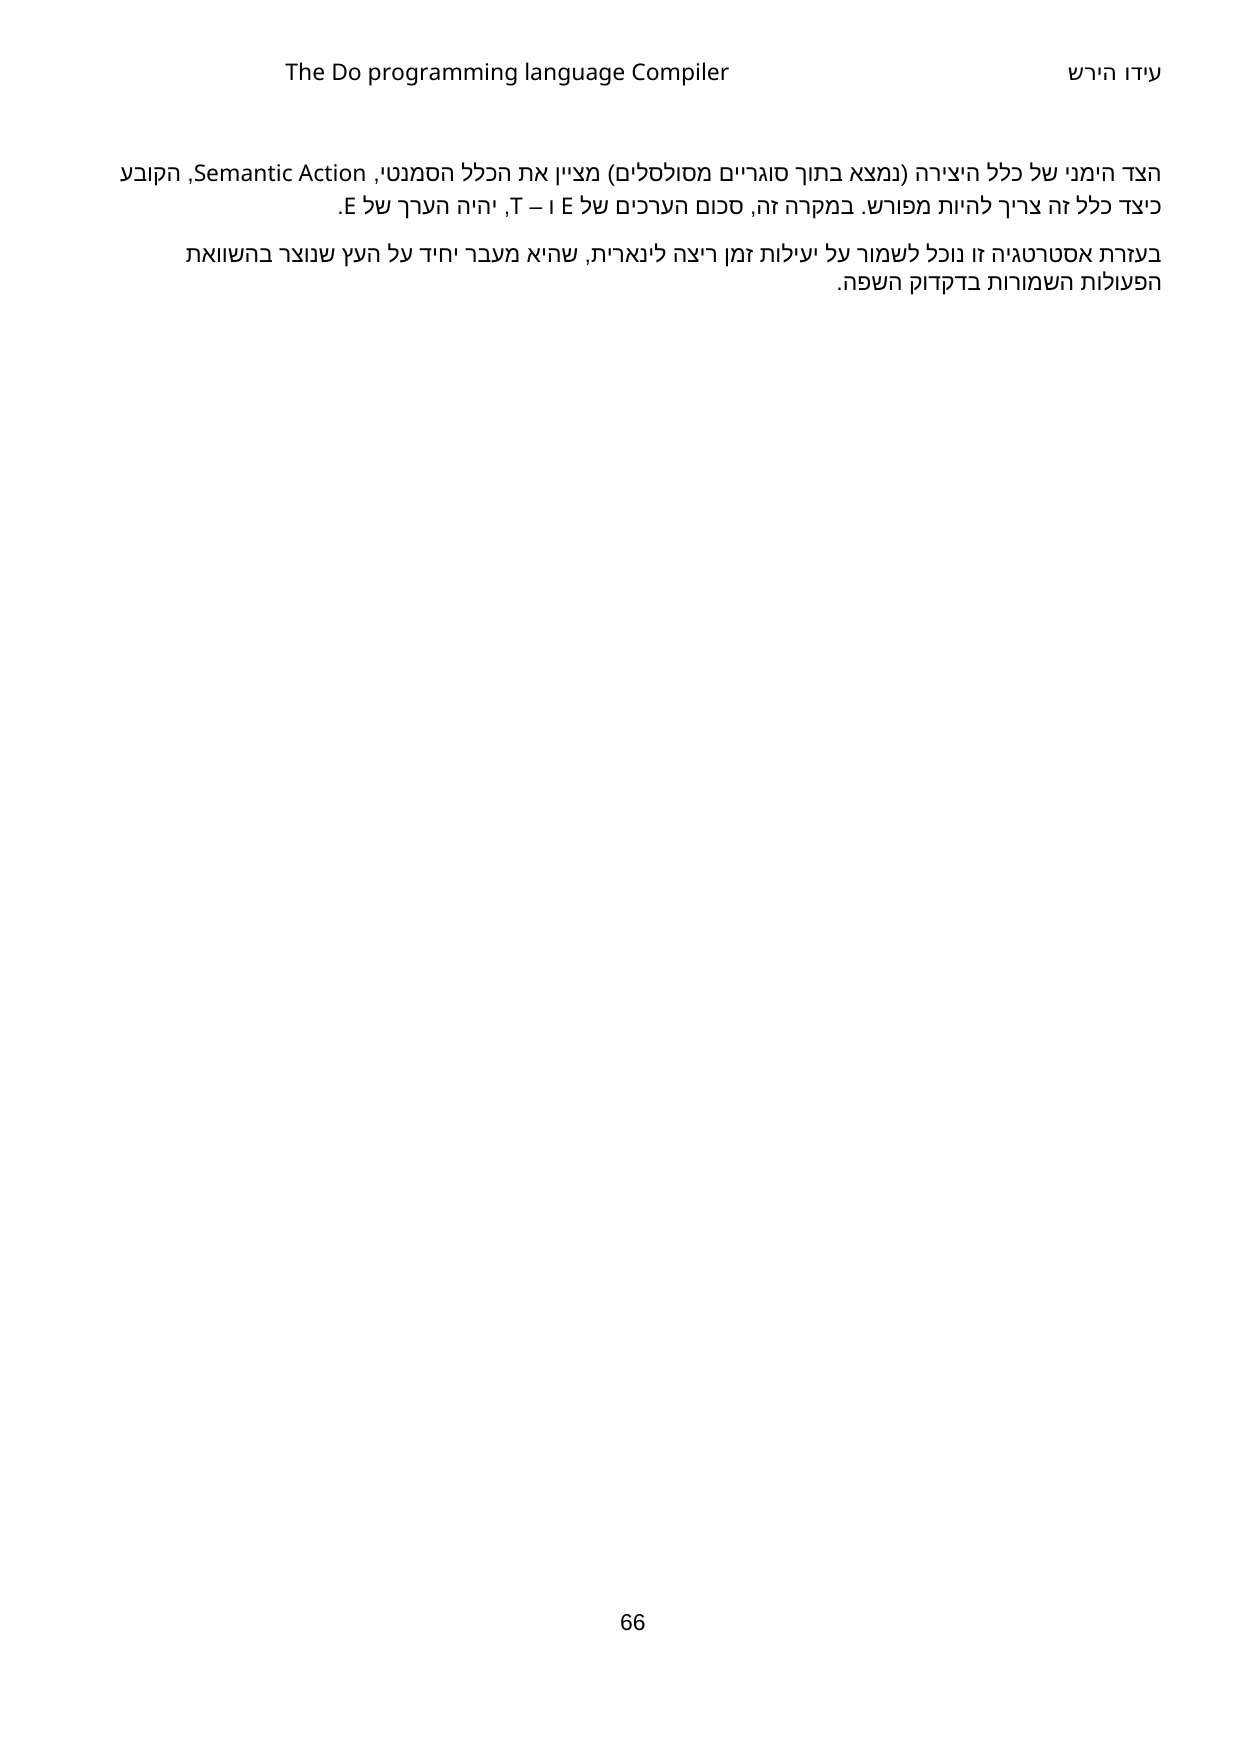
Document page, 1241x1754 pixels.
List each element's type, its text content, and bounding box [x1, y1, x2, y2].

text הצד הימני של כלל היצירה (נמצא בתוך סוגריים מסולסלים) מציין את הכלל הסמנטי, Semantic Action, הקובע כיצד כלל זה צריך להיות מפורש. במקרה זה, סכום הערכים של E ו – T, יהיה הערך של E. [103, 157, 1162, 221]
text בעזרת אסטרטגיה זו נוכל לשמור על יעילות זמן ריצה לינארית, שהיא מעבר יחיד על העץ שנוצר בהשוואת הפעולות השמורות בדקדוק השפה. [103, 241, 1162, 295]
